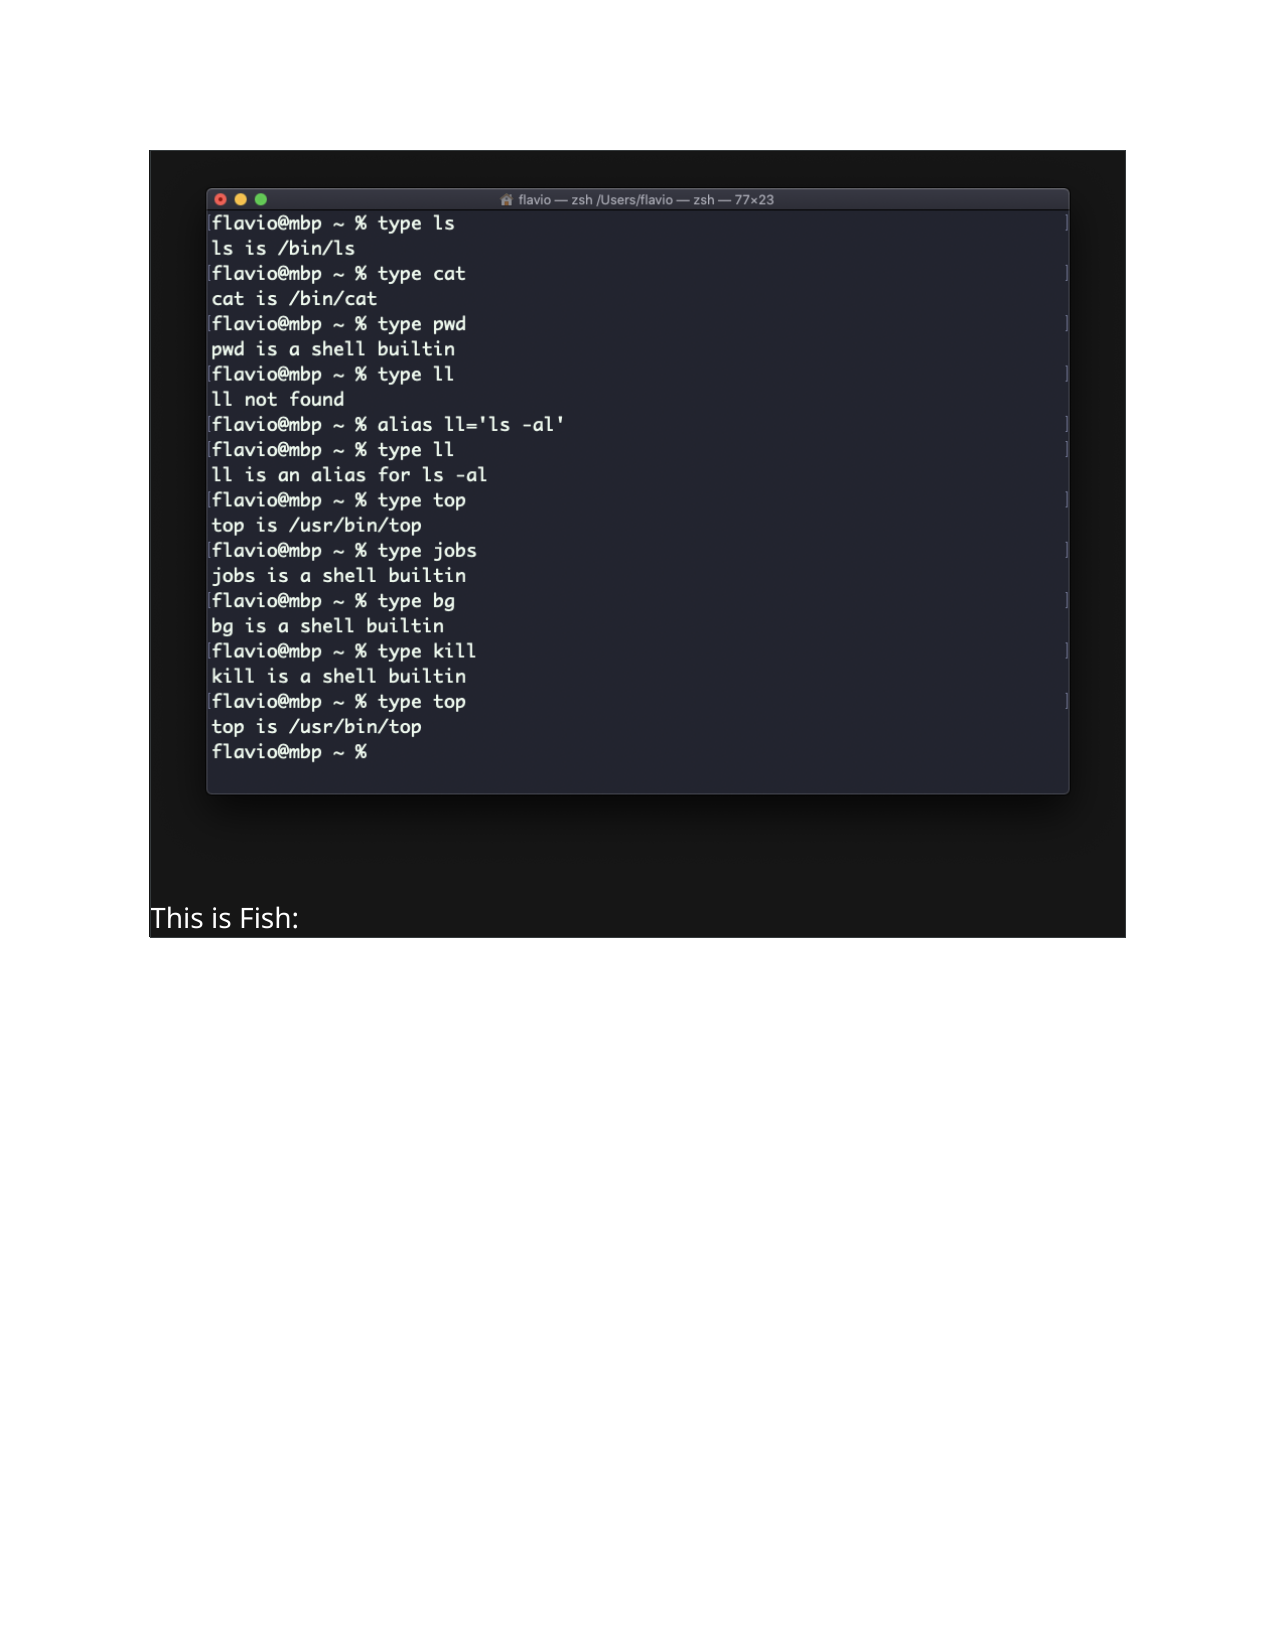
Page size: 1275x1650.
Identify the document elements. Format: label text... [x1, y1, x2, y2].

text This is Fish: [151, 898, 1125, 937]
picture [151, 151, 1125, 869]
